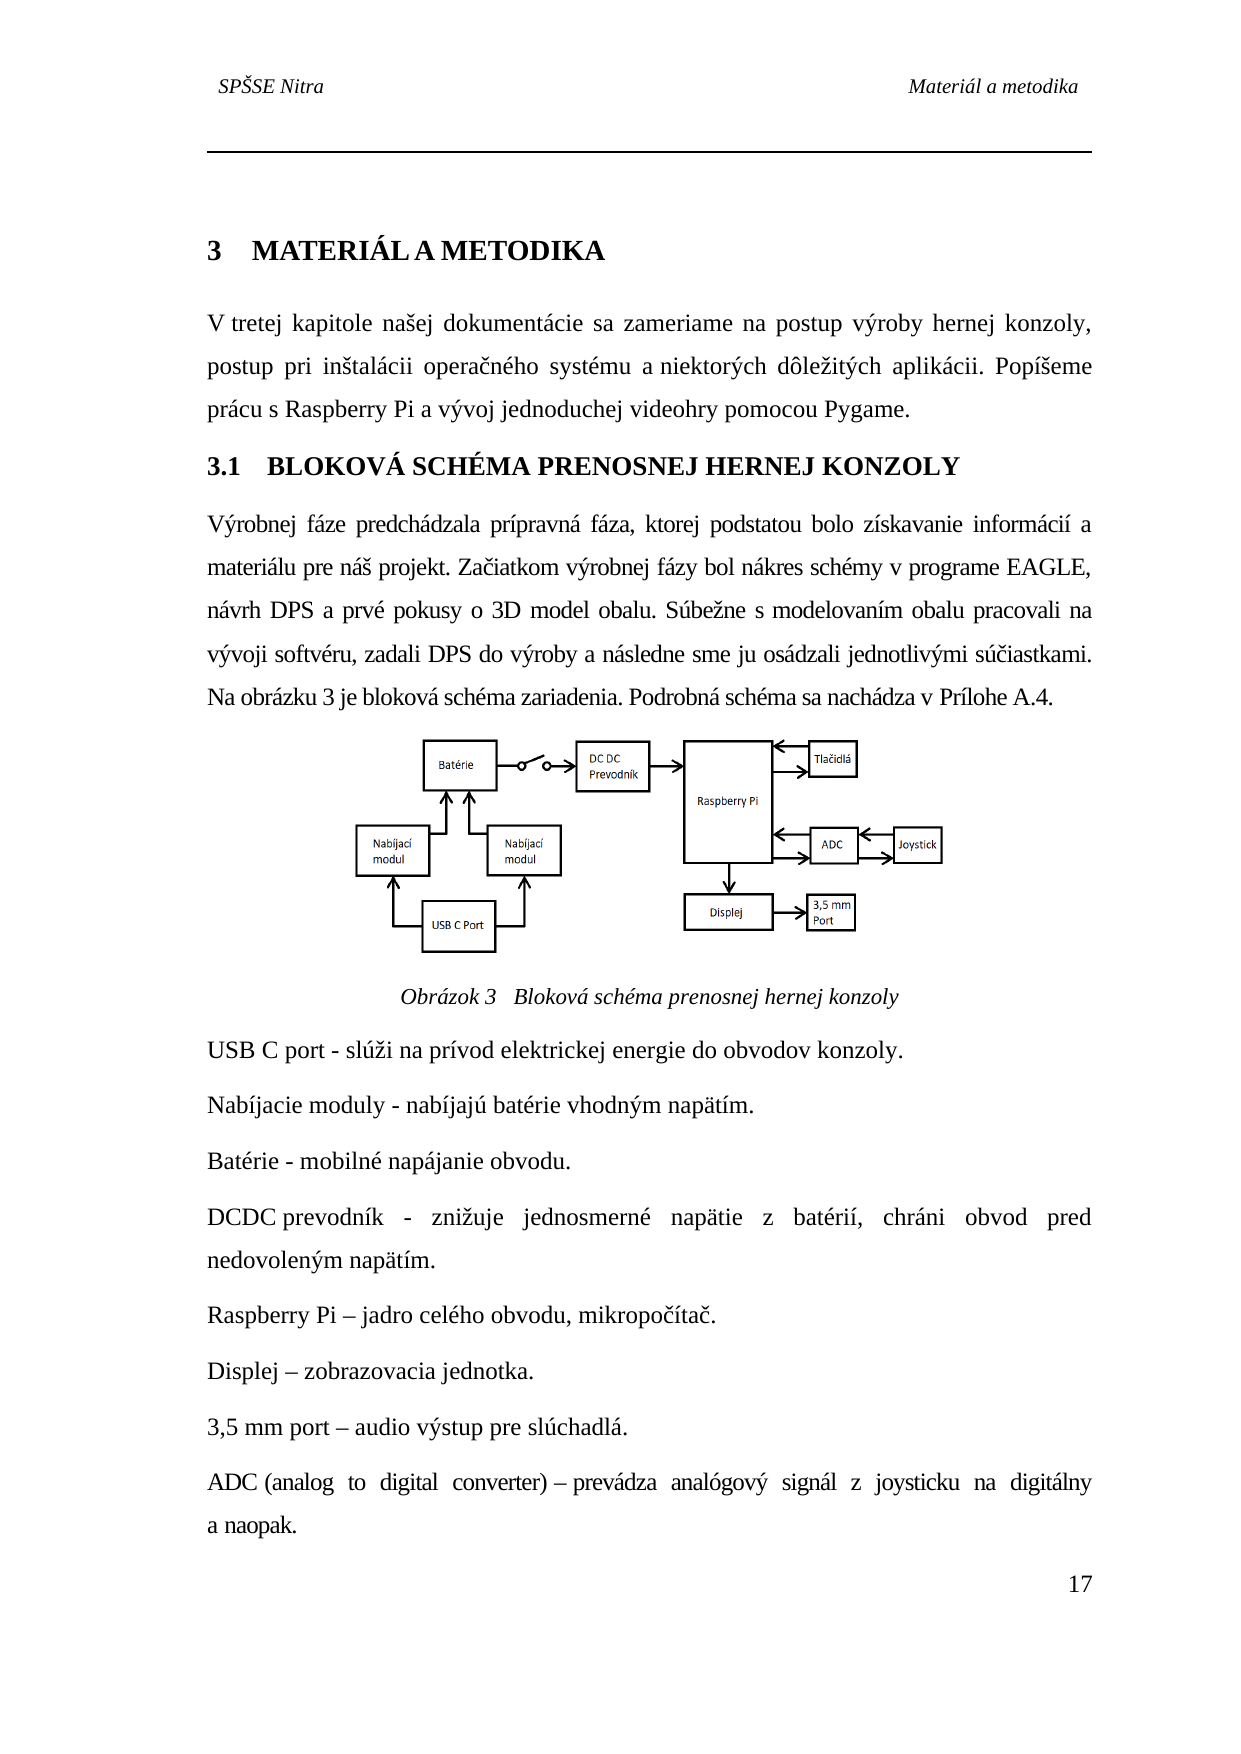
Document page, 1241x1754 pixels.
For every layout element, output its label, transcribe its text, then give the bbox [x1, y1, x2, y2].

picture [352, 737, 947, 956]
text DCDC prevodník - znižuje jednosmerné napätie z batérií, chráni obvod pred nedovoleným napätím. [207, 1202, 1092, 1274]
text Obrázok 3 Bloková schéma prenosnej hernej konzoly [207, 983, 1092, 1009]
text ADC (analog to digital converter) – prevádza analógový signál z joysticku na digitálny a naopak. [207, 1467, 1092, 1539]
text Výrobnej fáze predchádzala prípravná fáza, ktorej podstatou bolo získavanie informácií a materiálu pre náš projekt. Začiatkom výrobnej fázy bol nákres schémy v programe EAGLE, návrh DPS a prvé pokusy o 3D model obalu. Súbežne s modelovaním obalu pracovali na vývoji softvéru, zadali DPS do výroby a následne sme ju osádzali jednotlivými súčiastkami. Na obrázku 3 je bloková schéma zariadenia. Podrobná schéma sa nachádza v Prílohe A.4. [207, 509, 1092, 711]
subtitle Bloková schéma prenosnej hernej konzoly [207, 450, 1092, 481]
text Nabíjacie moduly - nabíjajú batérie vhodným napätím. [207, 1091, 1092, 1119]
text 3,5 mm port – audio výstup pre slúchadlá. [207, 1412, 1092, 1441]
text V tretej kapitole našej dokumentácie sa zameriame na postup výroby hernej konzoly, postup pri inštalácii operačného systému a niektorých dôležitých aplikácii. Popíšeme prácu s Raspberry Pi a vývoj jednoduchej videohry pomocou Pygame. [207, 308, 1092, 423]
text Displej – zobrazovacia jednotka. [207, 1356, 1092, 1385]
text Raspberry Pi – jadro celého obvodu, mikropočítač. [207, 1301, 1092, 1329]
text USB C port - slúži na prívod elektrickej energie do obvodov konzoly. [207, 1035, 1092, 1064]
text Batérie - mobilné napájanie obvodu. [207, 1146, 1092, 1175]
subtitle MATERIÁL A METODIKA [207, 233, 1092, 267]
